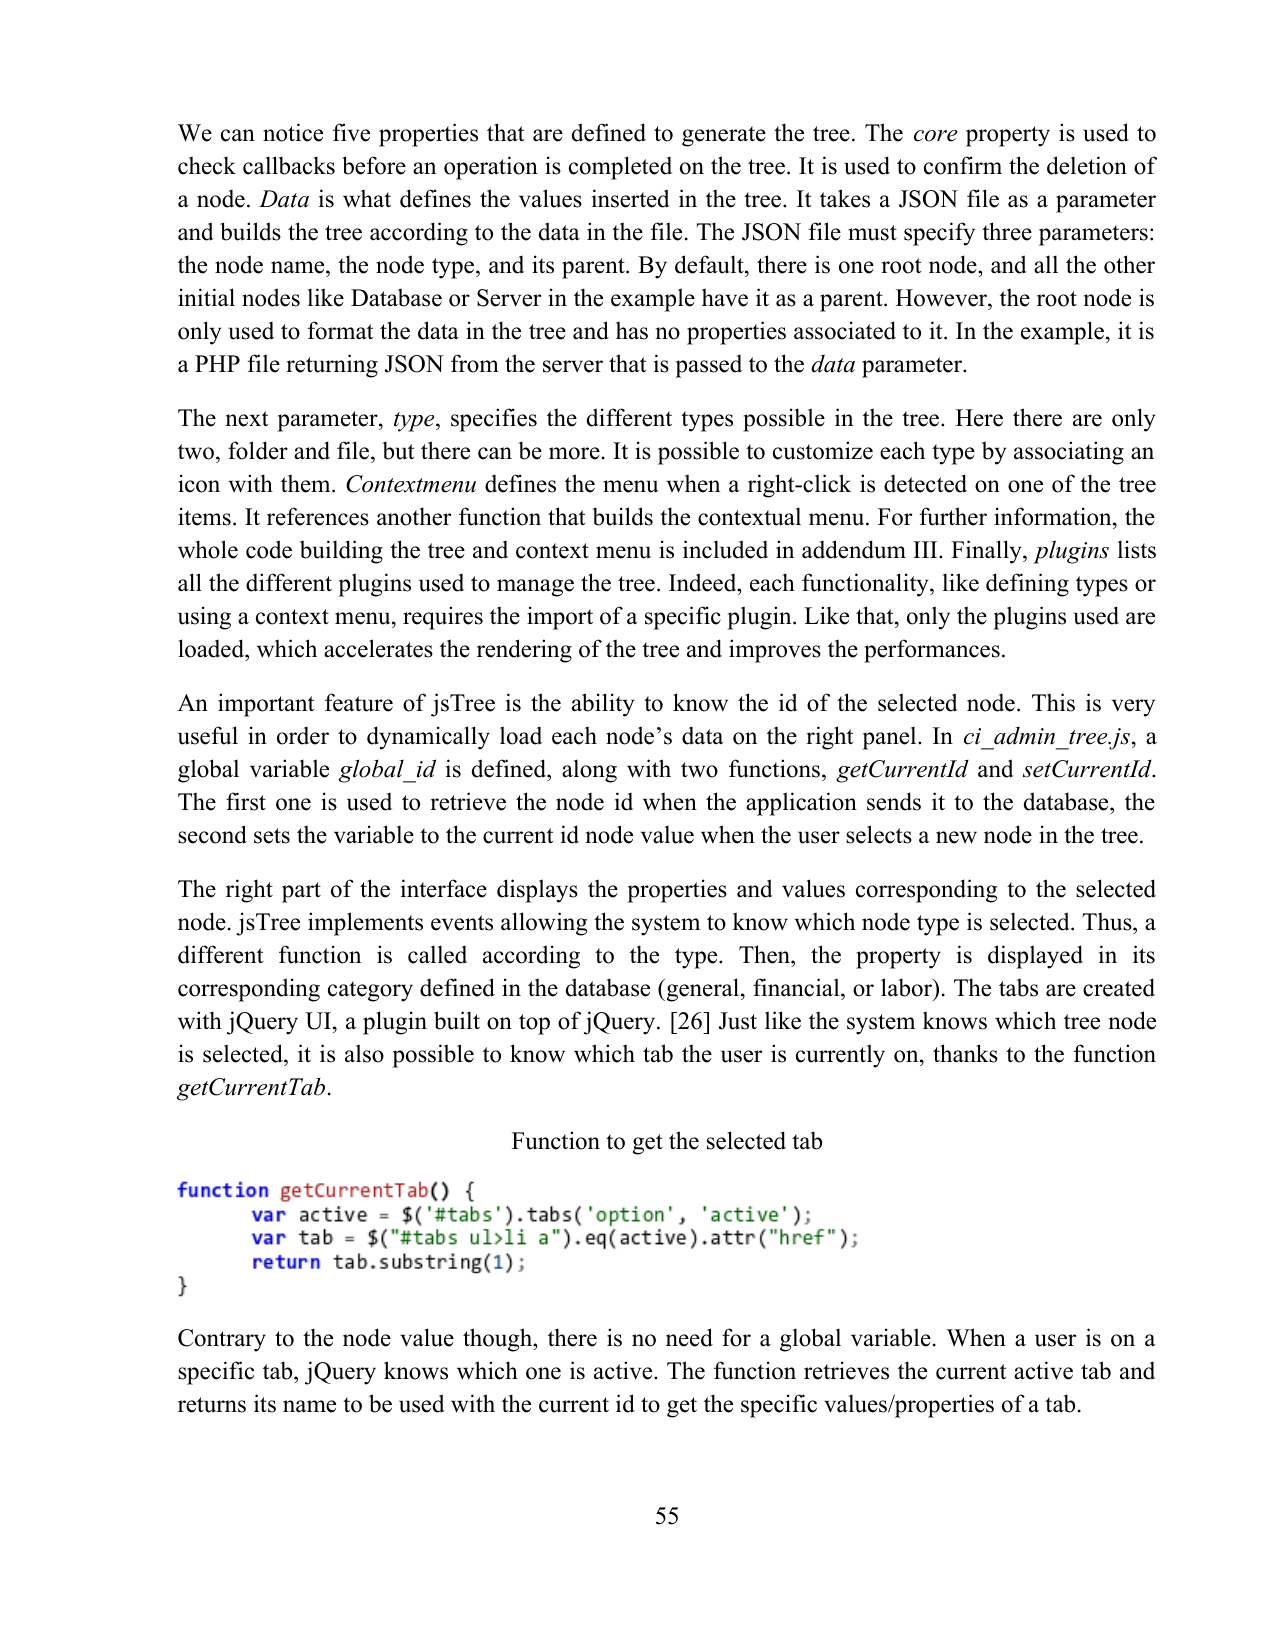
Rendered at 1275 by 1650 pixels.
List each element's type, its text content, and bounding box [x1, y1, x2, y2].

text An important feature of jsTree is the ability to know the id of the selected node. This is very useful in order to dynamically load each node’s data on the right panel. In ci_admin_tree.js, a global variable global_id is defined, along with two functions, getCurrentId and setCurrentId. The first one is used to retrieve the node id when the application sends it to the database, the second sets the variable to the current id node value when the user selects a new node in the tree. [177, 688, 1157, 849]
text The next parameter, type, specifies the different types possible in the tree. Here there are only two, folder and file, but there can be more. It is possible to customize each type by associating an icon with them. Contextmenu defines the menu when a right-click is detected on one of the tree items. It references another function that builds the contextual menu. For further information, the whole code building the tree and context menu is included in addendum III. Finally, plugins lists all the different plugins used to manage the tree. Indeed, each functionality, like defining types or using a context menu, requires the import of a specific plugin. Like that, only the plugins used are loaded, which accelerates the rendering of the tree and improves the performances. [177, 403, 1157, 663]
text Contrary to the node value though, there is no need for a global variable. When a user is on a specific tab, jQuery knows which one is active. The function retrieves the current active tab and returns its name to be used with the current id to get the specific values/properties of a tab. [177, 1323, 1157, 1417]
text Function to get the selected tab [177, 1126, 1157, 1155]
text We can notice five properties that are defined to generate the tree. The core property is used to check callbacks before an operation is completed on the tree. It is used to confirm the deletion of a node. Data is what defines the values inserted in the tree. It takes a JSON file as a parameter and builds the tree according to the data in the file. The JSON file must specify three parameters: the node name, the node type, and its parent. By default, there is one root node, and all the other initial nodes like Database or Server in the example have it as a parent. However, the root node is only used to format the data in the tree and has no properties associated to it. In the example, it is a PHP file returning JSON from the server that is passed to the data parameter. [177, 118, 1157, 378]
text The right part of the interface displays the properties and values corresponding to the selected node. jsTree implements events allowing the system to know which node type is selected. Thus, a different function is called according to the type. Then, the property is displayed in its corresponding category defined in the database (general, financial, or labor). The tabs are created with jQuery UI, a plugin built on top of jQuery. Just like the system knows which tree node is selected, it is also possible to know which tab the user is currently on, thanks to the function getCurrentTab. [177, 874, 1157, 1101]
